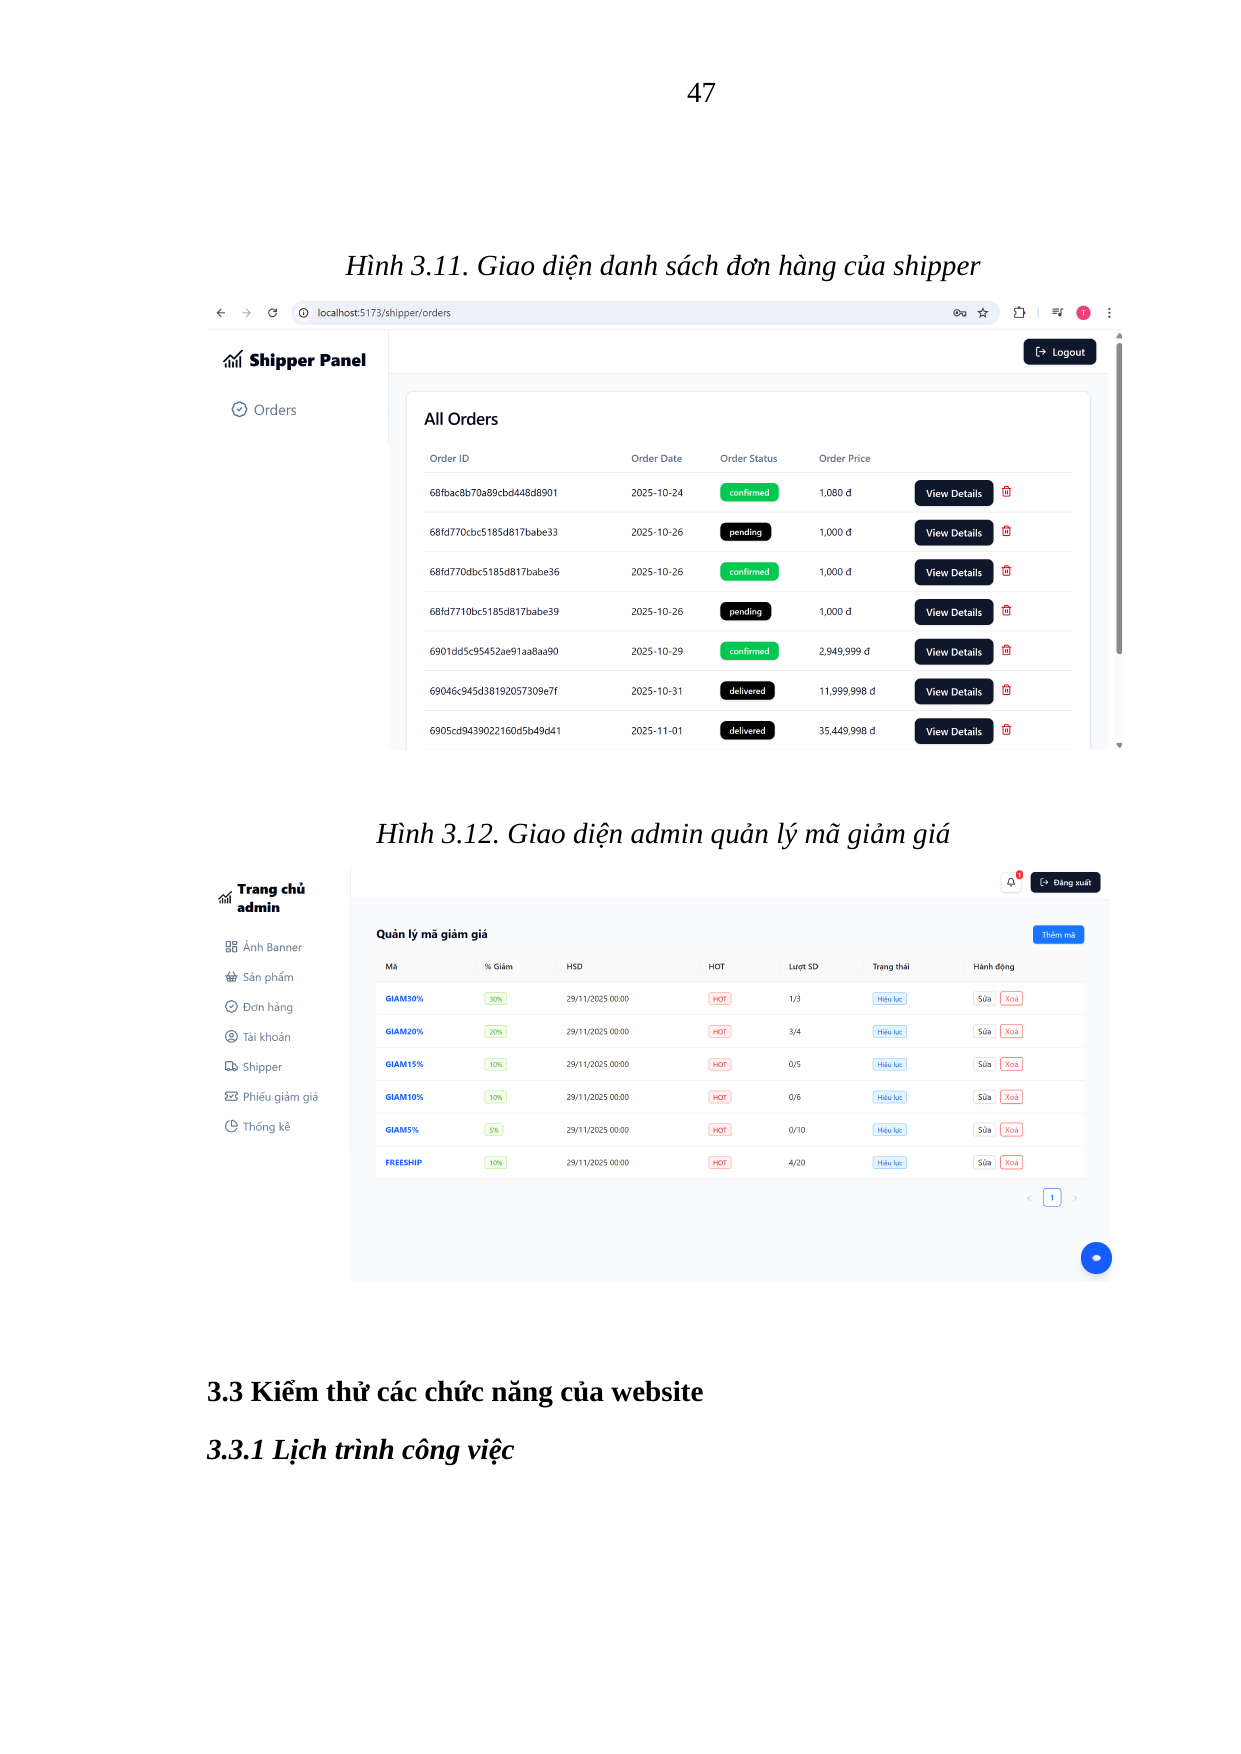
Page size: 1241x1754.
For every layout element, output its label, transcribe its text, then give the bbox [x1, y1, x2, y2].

subtitle 3.3 Kiểm thử các chức năng của website [207, 1374, 1122, 1407]
picture [206, 298, 1123, 750]
picture [206, 866, 1123, 1282]
subtitle 3.3.1 Lịch trình công việc [207, 1432, 1122, 1466]
text Hình 3.11. Giao diện danh sách đơn hàng của shipper [207, 248, 1122, 282]
text Hình 3.12. Giao diện admin quản lý mã giảm giá [207, 816, 1122, 850]
